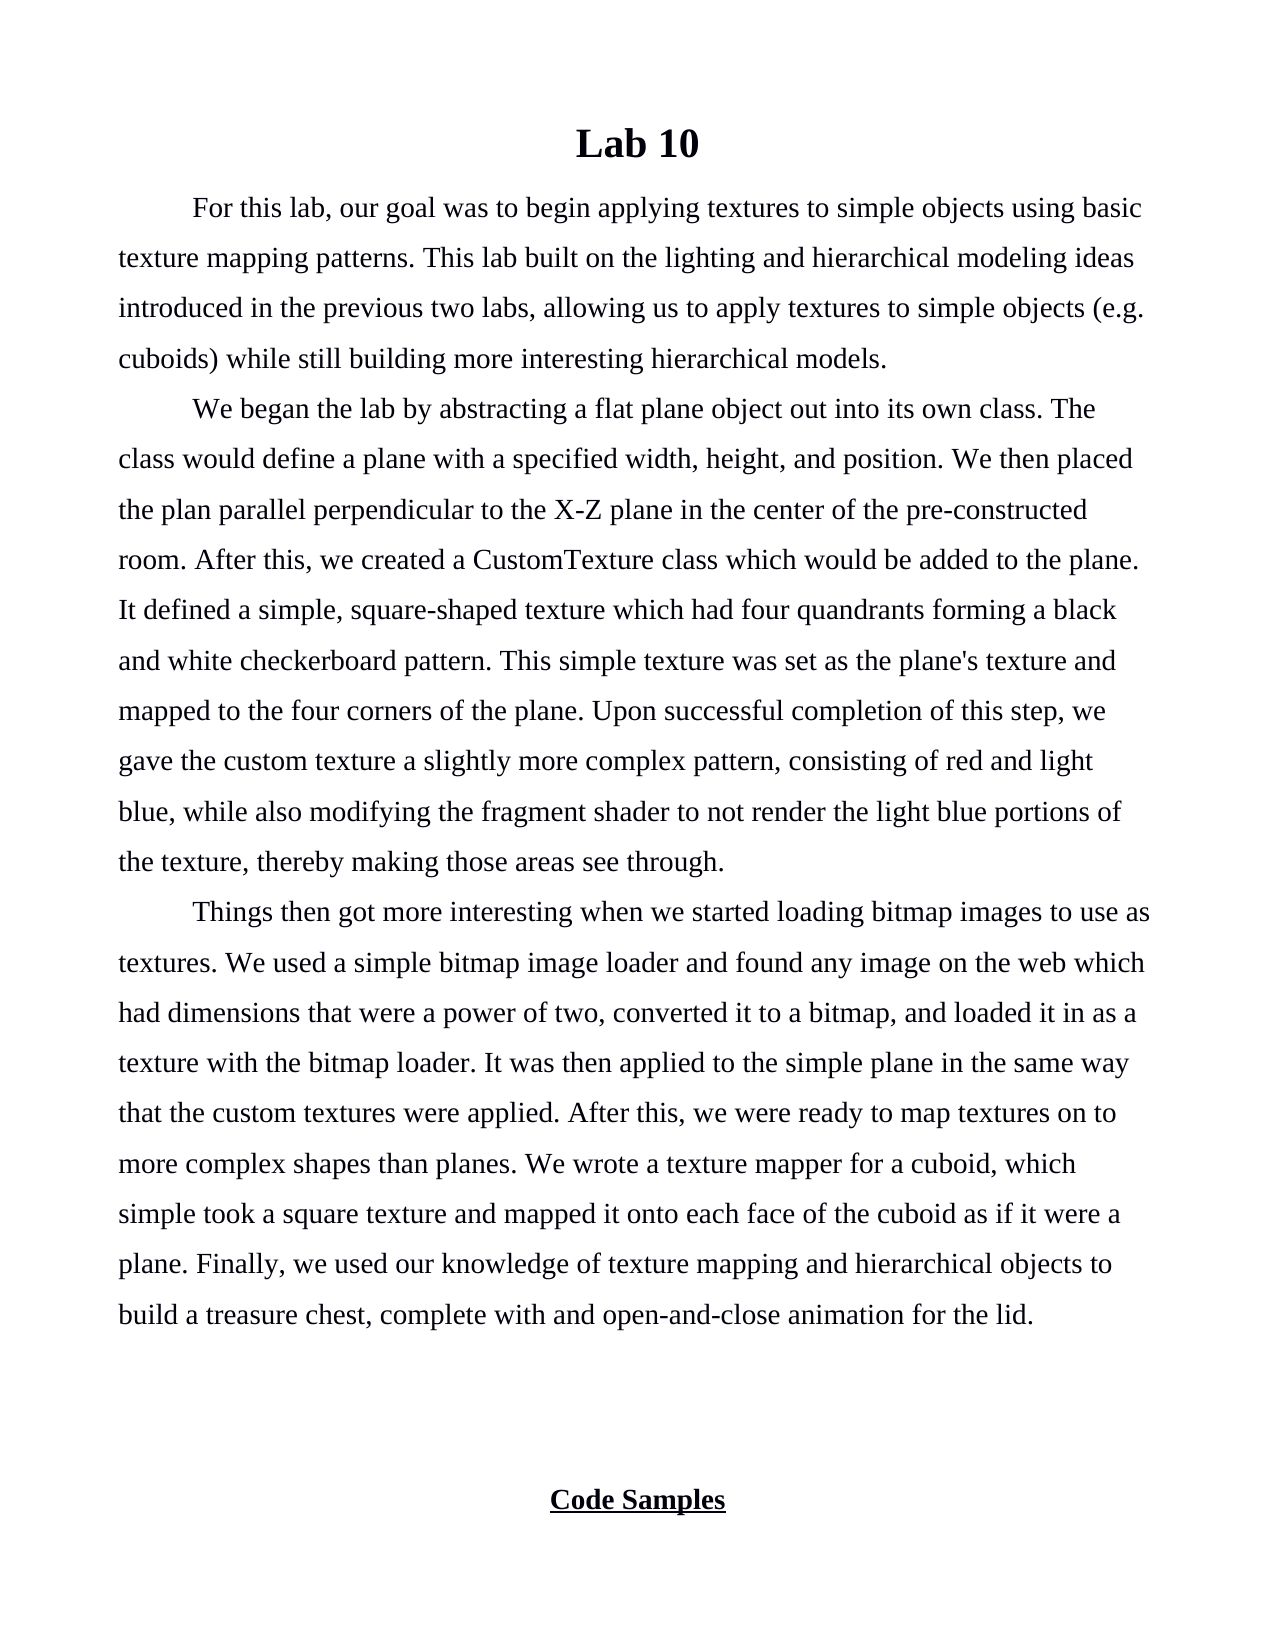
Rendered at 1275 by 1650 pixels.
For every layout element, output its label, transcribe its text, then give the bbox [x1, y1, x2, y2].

text Things then got more interesting when we started loading bitmap images to use as textures. We used a simple bitmap image loader and found any image on the web which had dimensions that were a power of two, converted it to a bitmap, and loaded it in as a texture with the bitmap loader. It was then applied to the simple plane in the same way that the custom textures were applied. After this, we were ready to map textures on to more complex shapes than planes. We wrote a texture mapper for a cuboid, which simple took a square texture and mapped it onto each face of the cuboid as if it were a plane. Finally, we used our knowledge of texture mapping and hierarchical objects to build a treasure chest, complete with and open-and-close animation for the lid. [118, 894, 1157, 1330]
text We began the lab by abstracting a flat plane object out into its own class. The class would define a plane with a specified width, height, and position. We then placed the plan parallel perpendicular to the X-Z plane in the center of the pre-constructed room. After this, we created a CustomTexture class which would be added to the plane. It defined a simple, square-shaped texture which had four quandrants forming a black and white checkerboard pattern. This simple texture was set as the plane's texture and mapped to the four corners of the plane. Upon successful completion of this step, we gave the custom texture a slightly more complex pattern, consisting of red and light blue, while also modifying the fragment shader to not render the light blue portions of the texture, thereby making those areas see through. [118, 391, 1157, 878]
text For this lab, our goal was to begin applying textures to simple objects using basic texture mapping patterns. This lab built on the lighting and hierarchical modeling ideas introduced in the previous two labs, allowing us to apply textures to simple objects (e.g. cuboids) while still building more interesting hierarchical models. [118, 190, 1157, 374]
text Code Samples [118, 1482, 1157, 1516]
text Lab 10 [118, 118, 1157, 166]
